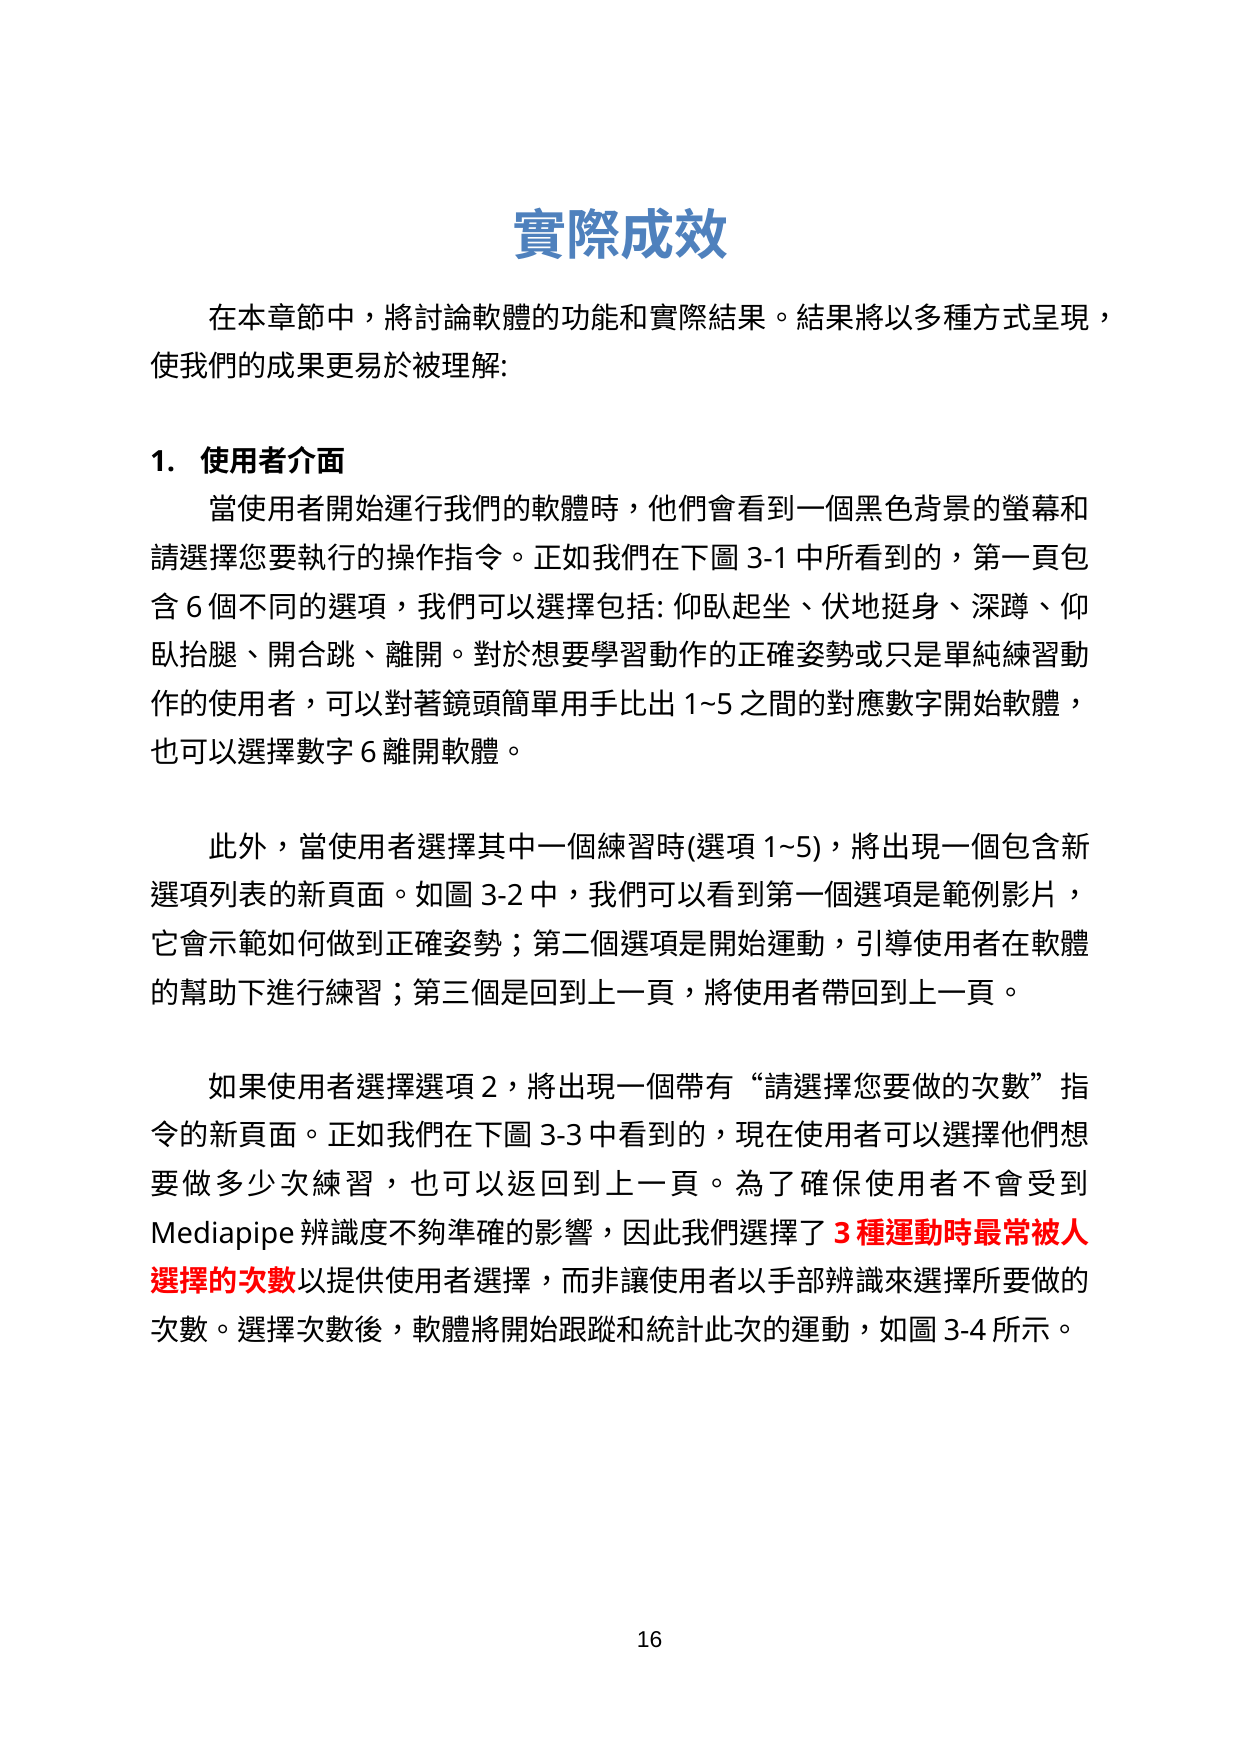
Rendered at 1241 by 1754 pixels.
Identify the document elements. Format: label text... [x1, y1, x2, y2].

subtitle 實際成效 [150, 192, 1090, 270]
list 使用者介面 [150, 437, 1090, 479]
text 如果使用者選擇選項2，將出現一個帶有“請選擇您要做的次數”指令的新頁面。正如我們在下圖3-3中看到的，現在使用者可以選擇他們想要做多少次練習，也可以返回到上一頁。為了確保使用者不會受到Mediapipe辨識度不夠準確的影響，因此我們選擇了3種運動時最常被人選擇的次數以提供使用者選擇，而非讓使用者以手部辨識來選擇所要做的次數。選擇次數後，軟體將開始跟蹤和統計此次的運動，如圖3-4所示。 [150, 1063, 1090, 1349]
text 在本章節中，將討論軟體的功能和實際結果。結果將以多種方式呈現，使我們的成果更易於被理解: [150, 294, 1090, 385]
text 當使用者開始運行我們的軟體時，他們會看到一個黑色背景的螢幕和請選擇您要執行的操作指令。正如我們在下圖3-1中所看到的，第一頁包含6個不同的選項，我們可以選擇包括: 仰臥起坐、伏地挺身、深蹲、仰臥抬腿、開合跳、離開。對於想要學習動作的正確姿勢或只是單純練習動作的使用者，可以對著鏡頭簡單用手比出1~5之間的對應數字開始軟體，也可以選擇數字6離開軟體。 [150, 486, 1090, 771]
text 此外，當使用者選擇其中一個練習時(選項1~5)，將出現一個包含新選項列表的新頁面。如圖3-2中，我們可以看到第一個選項是範例影片，它會示範如何做到正確姿勢；第二個選項是開始運動，引導使用者在軟體的幫助下進行練習；第三個是回到上一頁，將使用者帶回到上一頁。 [150, 823, 1090, 1011]
